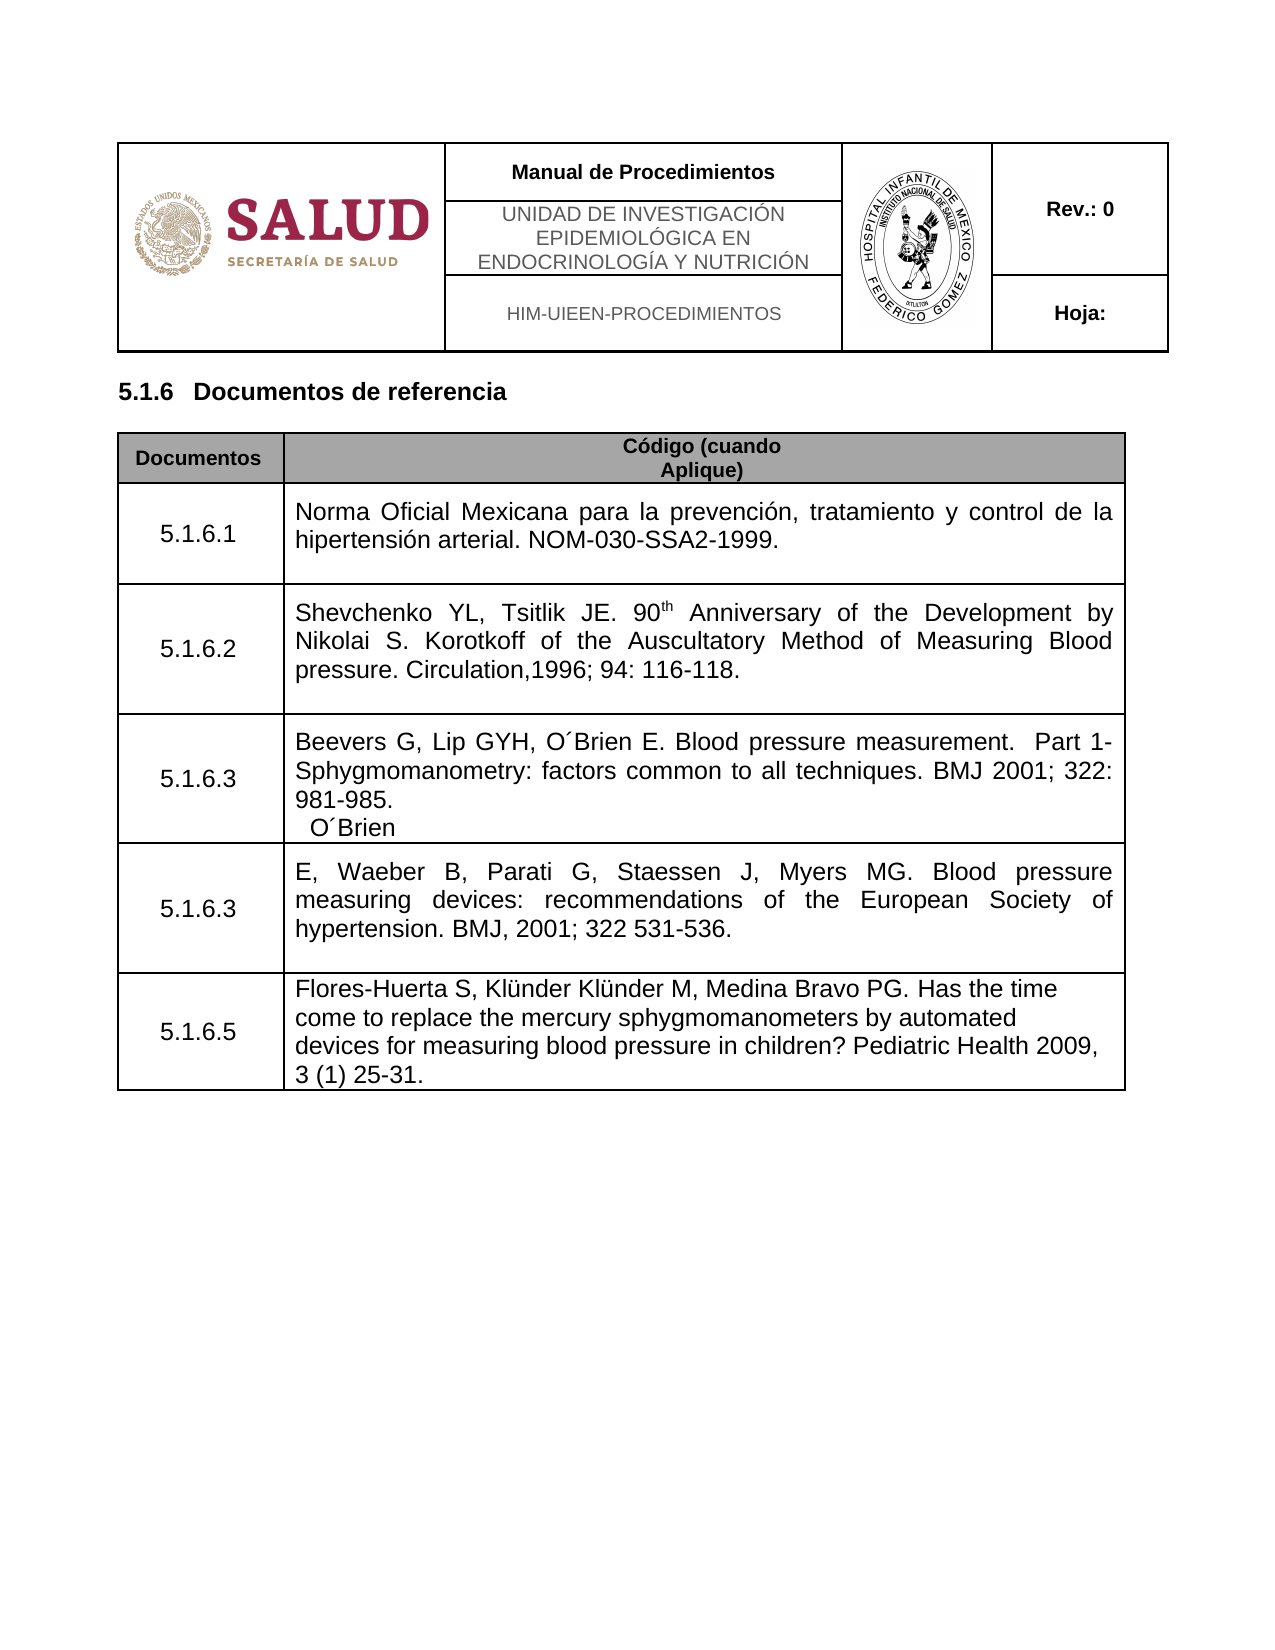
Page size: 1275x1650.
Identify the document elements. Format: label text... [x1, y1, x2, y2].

table_cell 5.1.6.2 [119, 585, 283, 712]
list Documentos de referencia [118, 376, 1152, 405]
table_cell 5.1.6.3 [119, 844, 283, 972]
table_cell Beevers G, Lip GYH, O´Brien E. Blood pressure measurement. Part 1- Sphygmomanometry: factors common to all techniques. BMJ 2001; 322: 981-985. O´Brien [285, 715, 1124, 842]
table_cell 5.1.6.3 [119, 715, 283, 842]
picture [134, 192, 429, 276]
table_cell Shevchenko YL, Tsitlik JE. 90th Anniversary of the Development by Nikolai S. Korotkoff of the Auscultatory Method of Measuring Blood pressure. Circulation,1996; 94: 116-118. [285, 585, 1124, 712]
table_header Documentos [119, 434, 283, 482]
table_cell 5.1.6.1 [119, 484, 283, 583]
table_cell Flores-Huerta S, Klünder Klünder M, Medina Bravo PG. Has the time come to replace the mercury sphygmomanometers by automated devices for measuring blood pressure in children? Pediatric Health 2009, 3 (1) 25-31. [285, 974, 1124, 1089]
table_header Código (cuando Aplique) [285, 434, 1124, 482]
table_cell 5.1.6.5 [119, 974, 283, 1089]
table_cell Norma Oficial Mexicana para la prevención, tratamiento y control de la hipertensión arterial. NOM-030-SSA2-1999. [285, 484, 1124, 583]
picture [857, 168, 977, 327]
table_cell E, Waeber B, Parati G, Staessen J, Myers MG. Blood pressure measuring devices: recommendations of the European Society of hypertension. BMJ, 2001; 322 531-536. [285, 844, 1124, 972]
